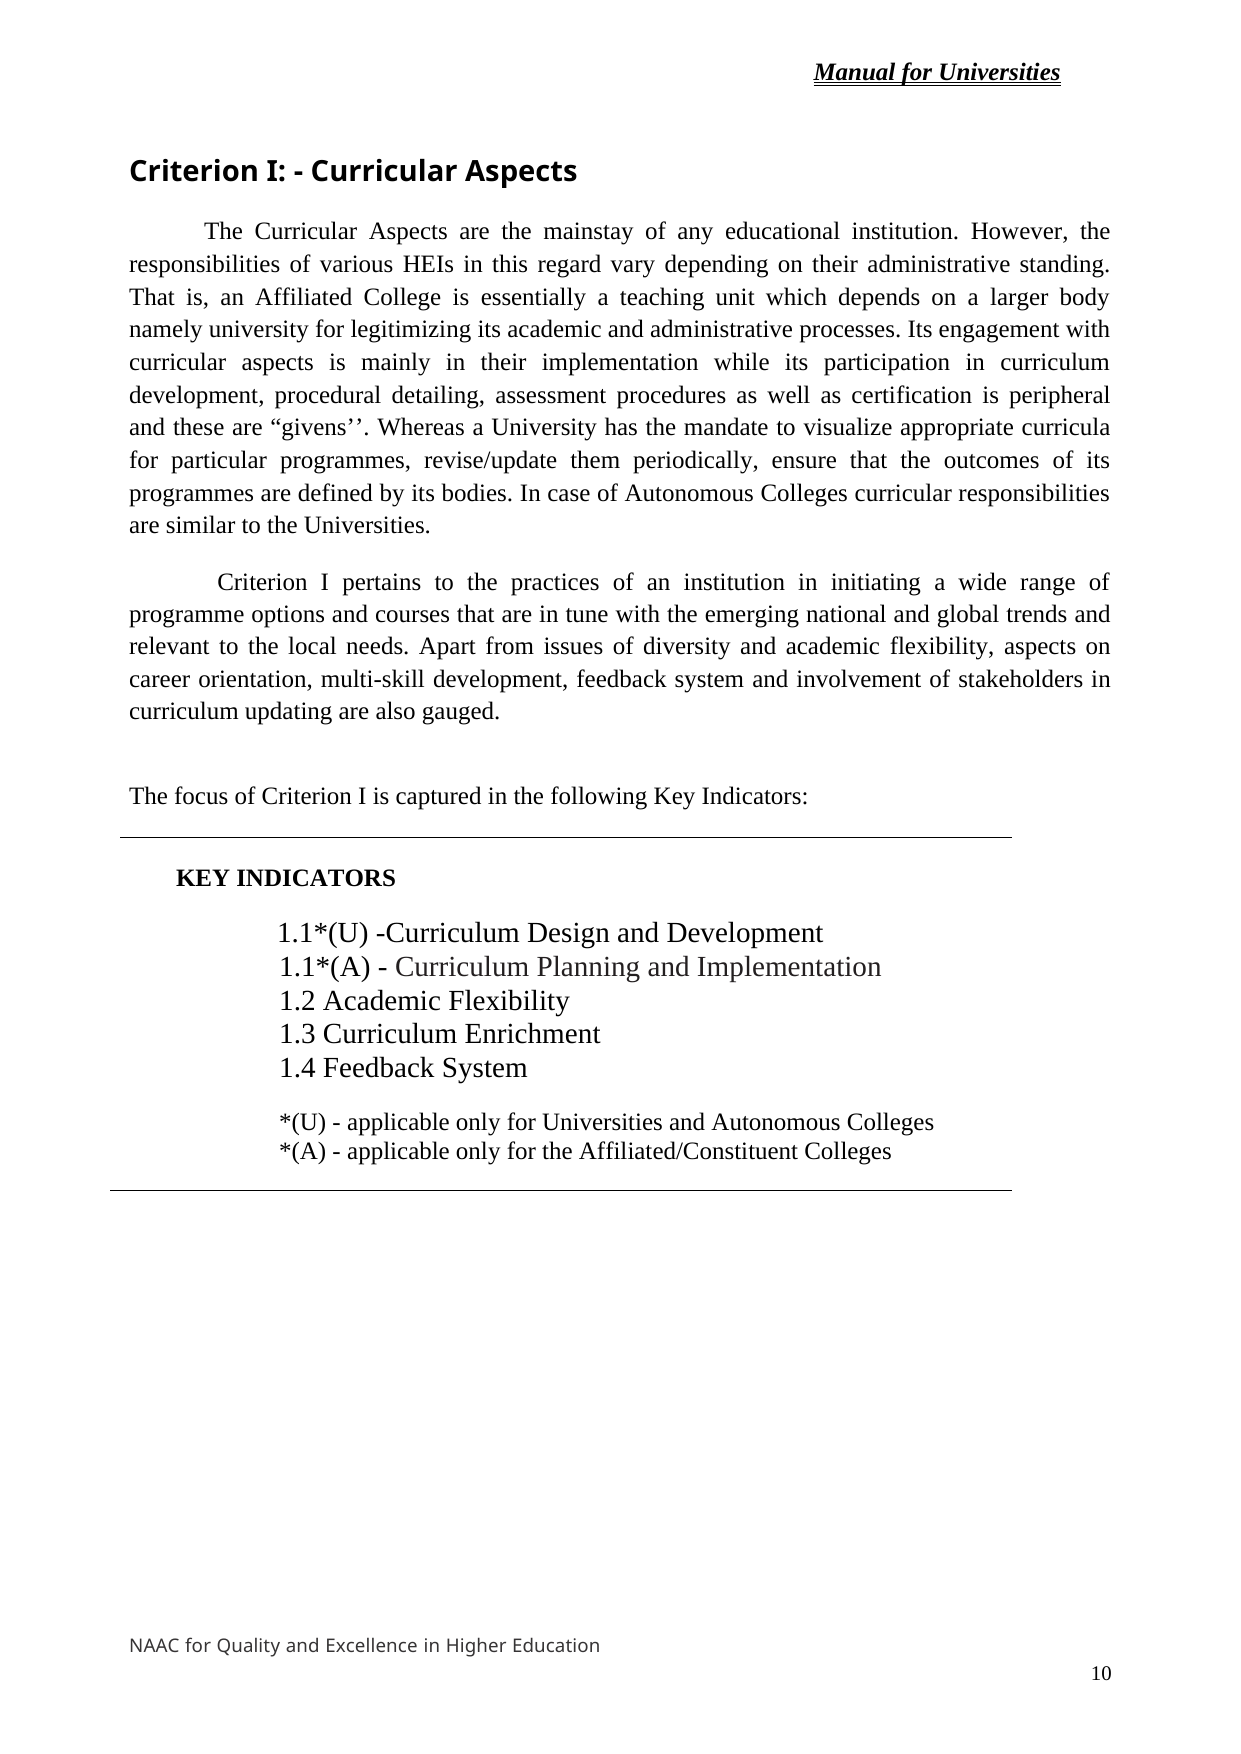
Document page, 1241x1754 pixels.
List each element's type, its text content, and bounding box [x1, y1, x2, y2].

text The Curricular Aspects are the mainstay of any educational institution. However, the responsibilities of various HEIs in this regard vary depending on their administrative standing. That is, an Affiliated College is essentially a teaching unit which depends on a larger body namely university for legitimizing its academic and administrative processes. Its engagement with curricular aspects is mainly in their implementation while its participation in curriculum development, procedural detailing, assessment procedures as well as certification is peripheral and these are “givens’’. Whereas a University has the mandate to visualize appropriate curricula for particular programmes, revise/update them periodically, ensure that the outcomes of its programmes are defined by its bodies. In case of Autonomous Colleges curricular responsibilities are similar to the Universities. [129, 216, 1111, 539]
text *(A) - applicable only for the Affiliated/Constituent Colleges [279, 1136, 1111, 1165]
text The focus of Criterion I is captured in the following Key Indicators: [129, 781, 1111, 810]
text *(U) - applicable only for Universities and Autonomous Colleges [279, 1107, 1111, 1136]
text 1.1*(A) - Curriculum Planning and Implementation [279, 949, 1111, 983]
text Criterion I pertains to the practices of an institution in initiating a wide range of programme options and courses that are in tune with the emerging national and global trends and relevant to the local needs. Apart from issues of diversity and academic flexibility, aspects on career orientation, multi-skill development, feedback system and involvement of stakeholders in curriculum updating are also gauged. [129, 567, 1111, 725]
text 1.4 Feedback System [279, 1050, 1111, 1083]
text 1.3 Curriculum Enrichment [279, 1016, 1111, 1050]
text 1.2 Academic Flexibility [279, 983, 1111, 1016]
text KEY INDICATORS [176, 863, 1111, 891]
text Criterion I: - Curricular Aspects [129, 150, 1111, 190]
text 1.1*(U) -Curriculum Design and Development [277, 916, 1111, 949]
